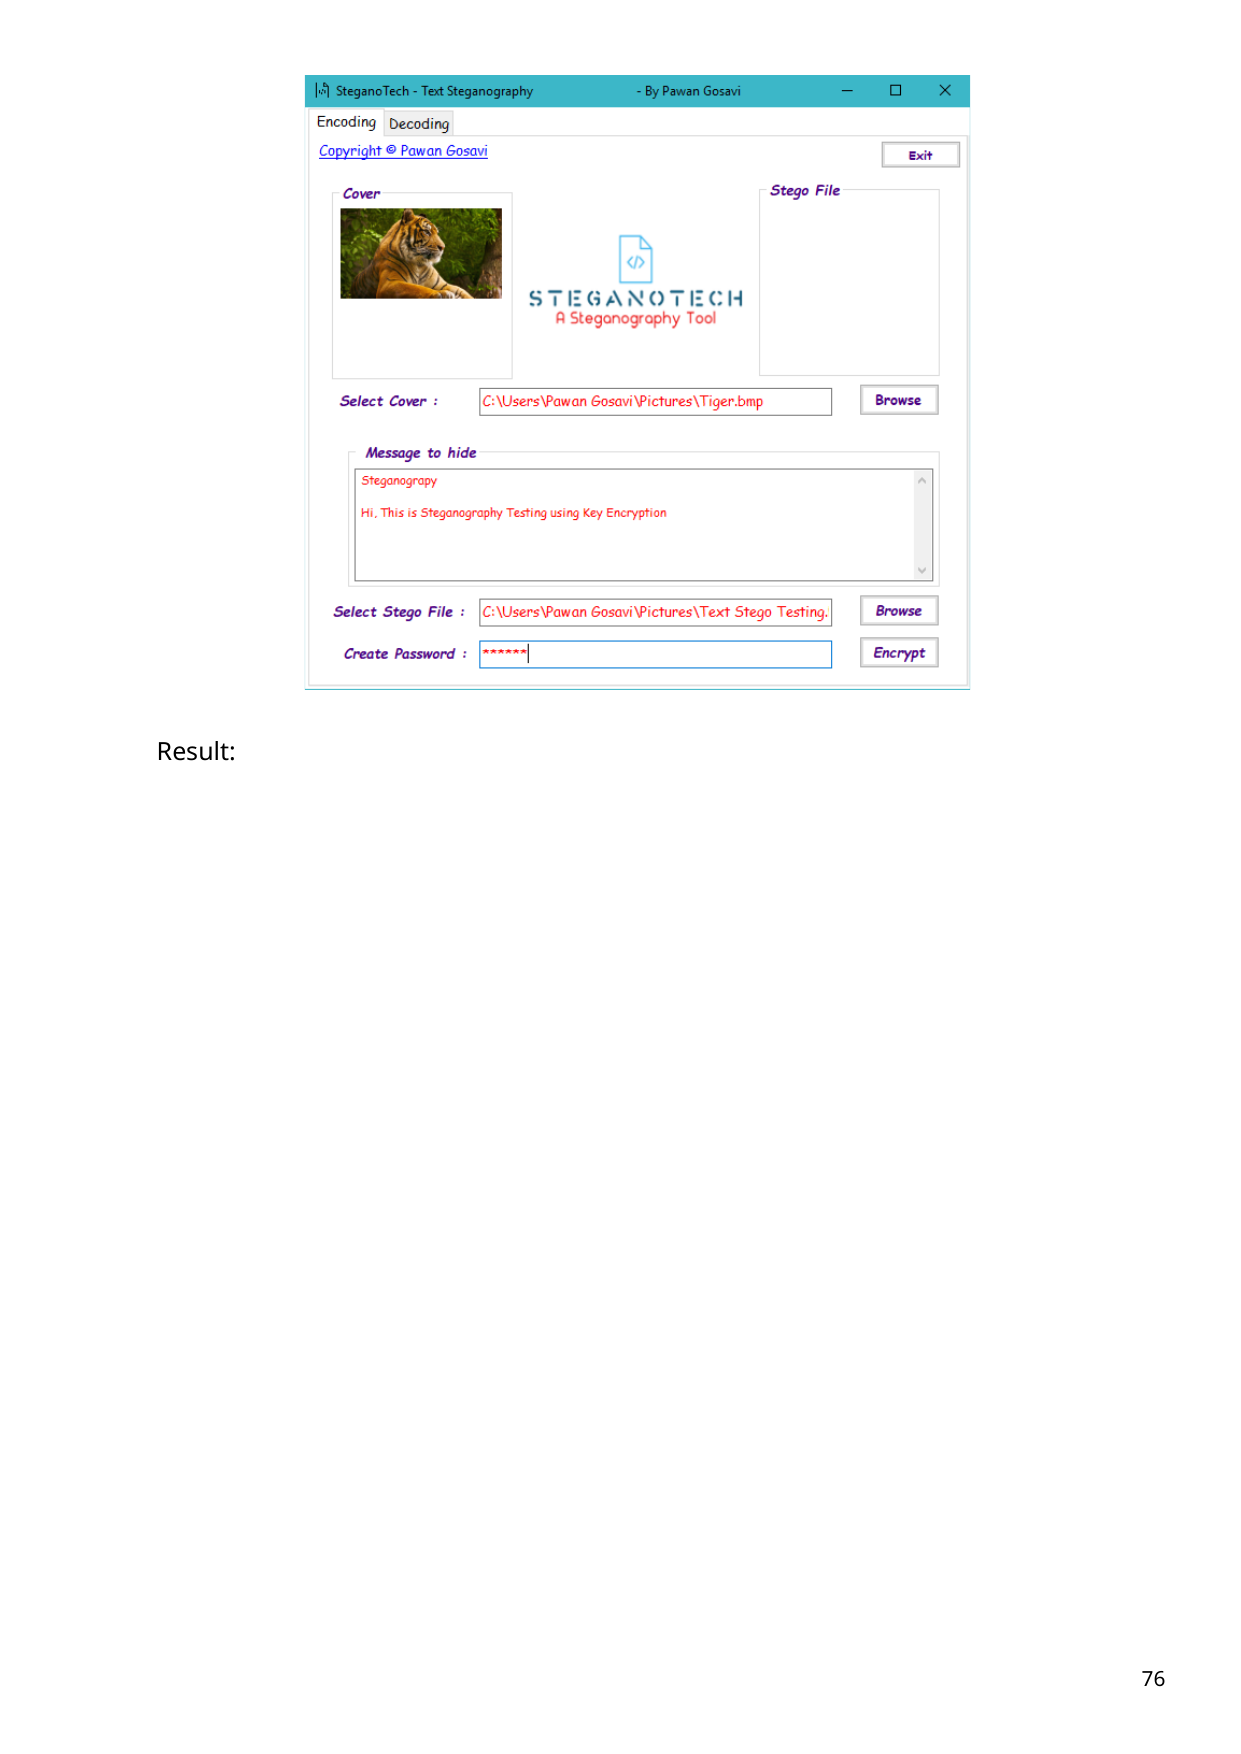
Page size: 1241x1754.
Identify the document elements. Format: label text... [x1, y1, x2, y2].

picture [304, 75, 971, 690]
text Result: [150, 733, 1125, 767]
